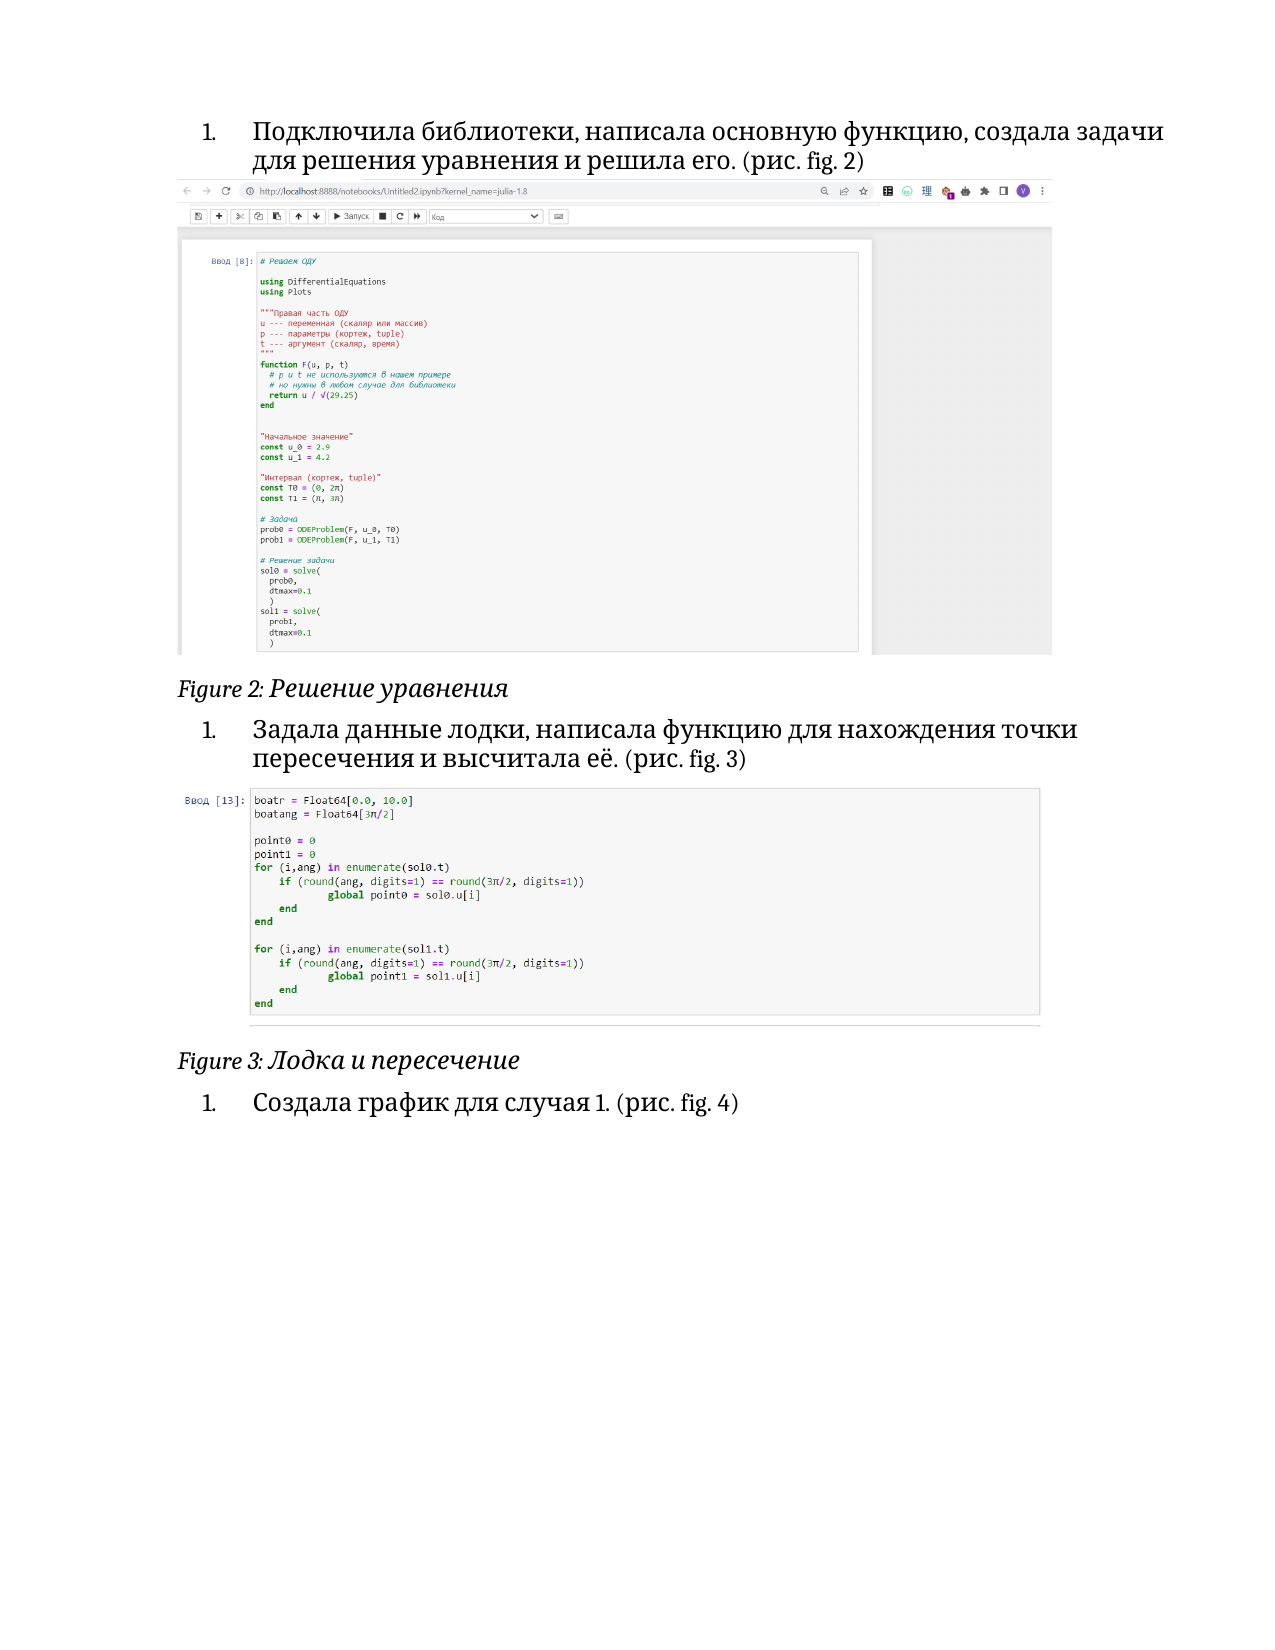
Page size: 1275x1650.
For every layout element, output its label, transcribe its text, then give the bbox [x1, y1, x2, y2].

picture [177, 179, 1053, 655]
list Подключила библиотеки, написала основную функцию, создала задачи для решения уравнения и решила его. (рис. fig. 2) [202, 118, 1186, 176]
text Figure 2: Решение уравнения [177, 675, 1186, 704]
picture [177, 777, 1053, 1027]
list Создала график для случая 1. (рис. fig. 4) [202, 1088, 1186, 1117]
text Figure 3: Лодка и пересечение [177, 1047, 1186, 1076]
list Задала данные лодки, написала функцию для нахождения точки пересечения и высчитала её. (рис. fig. 3) [202, 716, 1186, 774]
